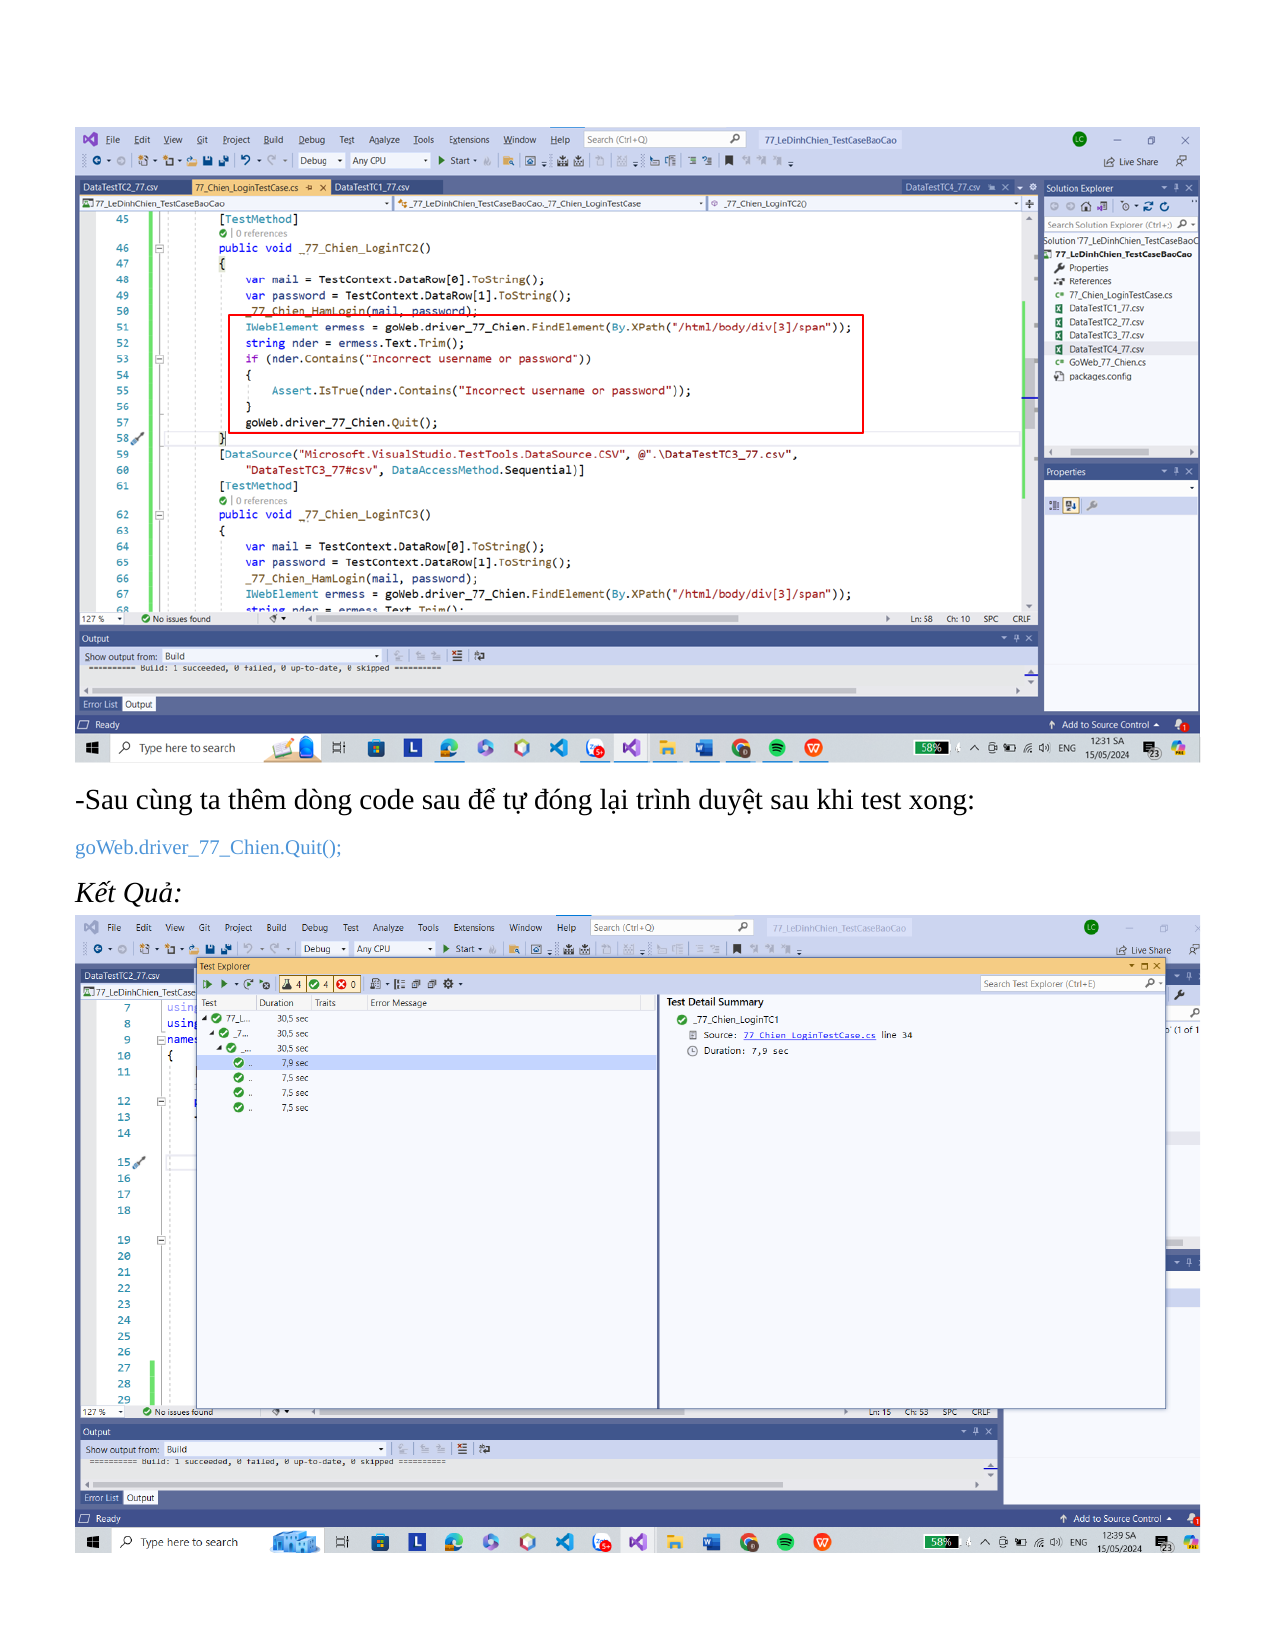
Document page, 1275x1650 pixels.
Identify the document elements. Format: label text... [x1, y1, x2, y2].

text goWeb.driver_77_Chien.Quit(); [75, 834, 1200, 859]
text -Sau cùng ta thêm dòng code sau để tự đóng lại trình duyệt sau khi test xong: [75, 782, 1200, 815]
subtitle Kết Quả: [75, 875, 1200, 909]
picture [75, 915, 1200, 1553]
picture [75, 126, 1200, 763]
